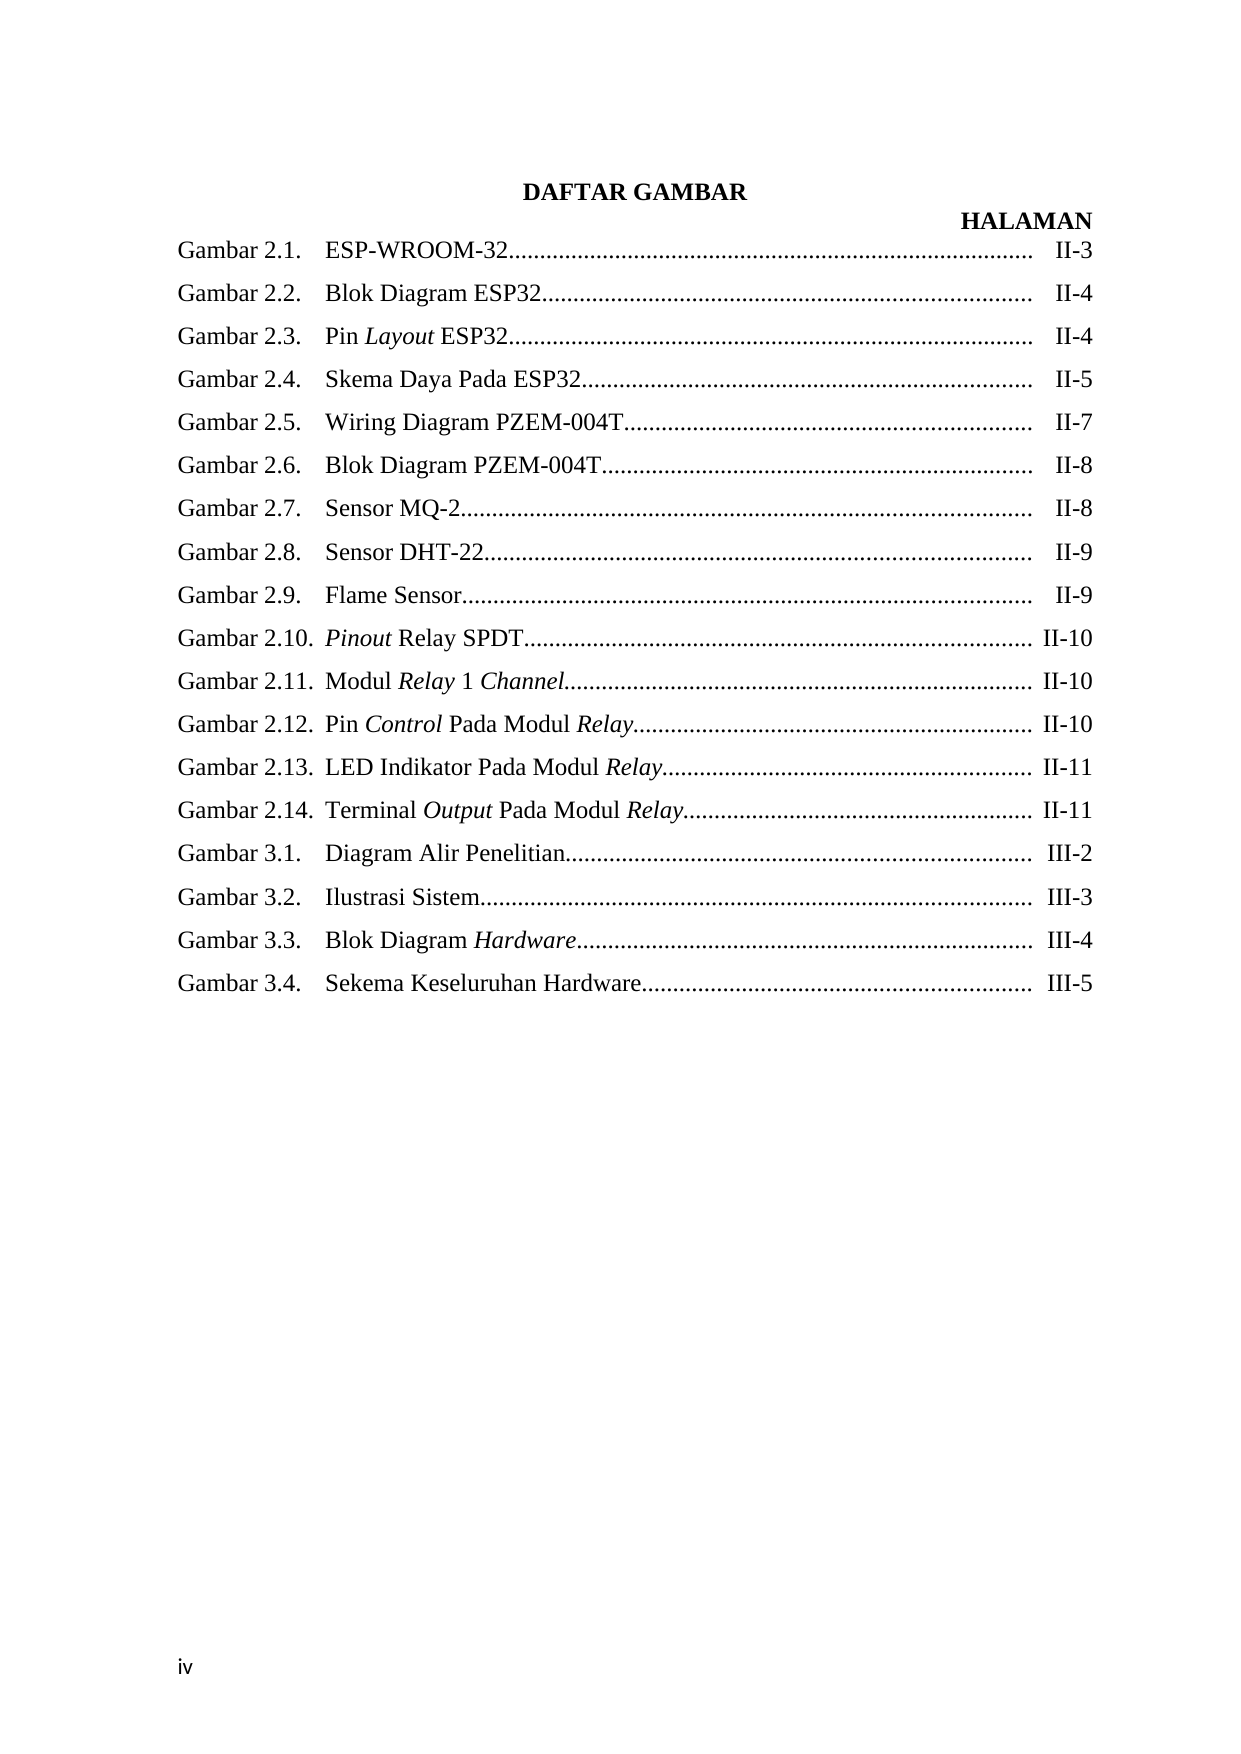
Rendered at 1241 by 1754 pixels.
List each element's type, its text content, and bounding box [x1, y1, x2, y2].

text Gambar 2.2. Blok Diagram ESP32 II-4 [177, 278, 1092, 307]
text Gambar 2.3. Pin Layout ESP32 II-4 [177, 321, 1092, 350]
text Gambar 2.9. Flame Sensor II-9 [177, 580, 1092, 608]
text Gambar 2.10. Pinout Relay SPDT II-10 [177, 623, 1092, 652]
text Gambar 2.5. Wiring Diagram PZEM-004T II-7 [177, 407, 1092, 436]
text Gambar 2.1. ESP-WROOM-32 II-3 [177, 235, 1092, 263]
text Gambar 2.4. Skema Daya Pada ESP32 II-5 [177, 364, 1092, 393]
text Gambar 3.3. Blok Diagram Hardware III-4 [177, 925, 1092, 953]
text Gambar 2.6. Blok Diagram PZEM-004T II-8 [177, 450, 1092, 479]
text Gambar 2.11. Modul Relay 1 Channel II-10 [177, 666, 1092, 695]
text Gambar 2.7. Sensor MQ-2 II-8 [177, 493, 1092, 522]
text HALAMAN [177, 206, 1092, 235]
text Gambar 3.2. Ilustrasi Sistem III-3 [177, 882, 1092, 910]
text Gambar 2.12. Pin Control Pada Modul Relay II-10 [177, 709, 1092, 738]
text Gambar 2.14. Terminal Output Pada Modul Relay II-11 [177, 795, 1092, 824]
text DAFTAR GAMBAR [177, 177, 1092, 206]
text Gambar 3.1. Diagram Alir Penelitian III-2 [177, 838, 1092, 867]
text Gambar 2.8. Sensor DHT-22 II-9 [177, 537, 1092, 565]
text Gambar 3.4. Sekema Keseluruhan Hardware III-5 [177, 968, 1092, 997]
text Gambar 2.13. LED Indikator Pada Modul Relay II-11 [177, 752, 1092, 781]
